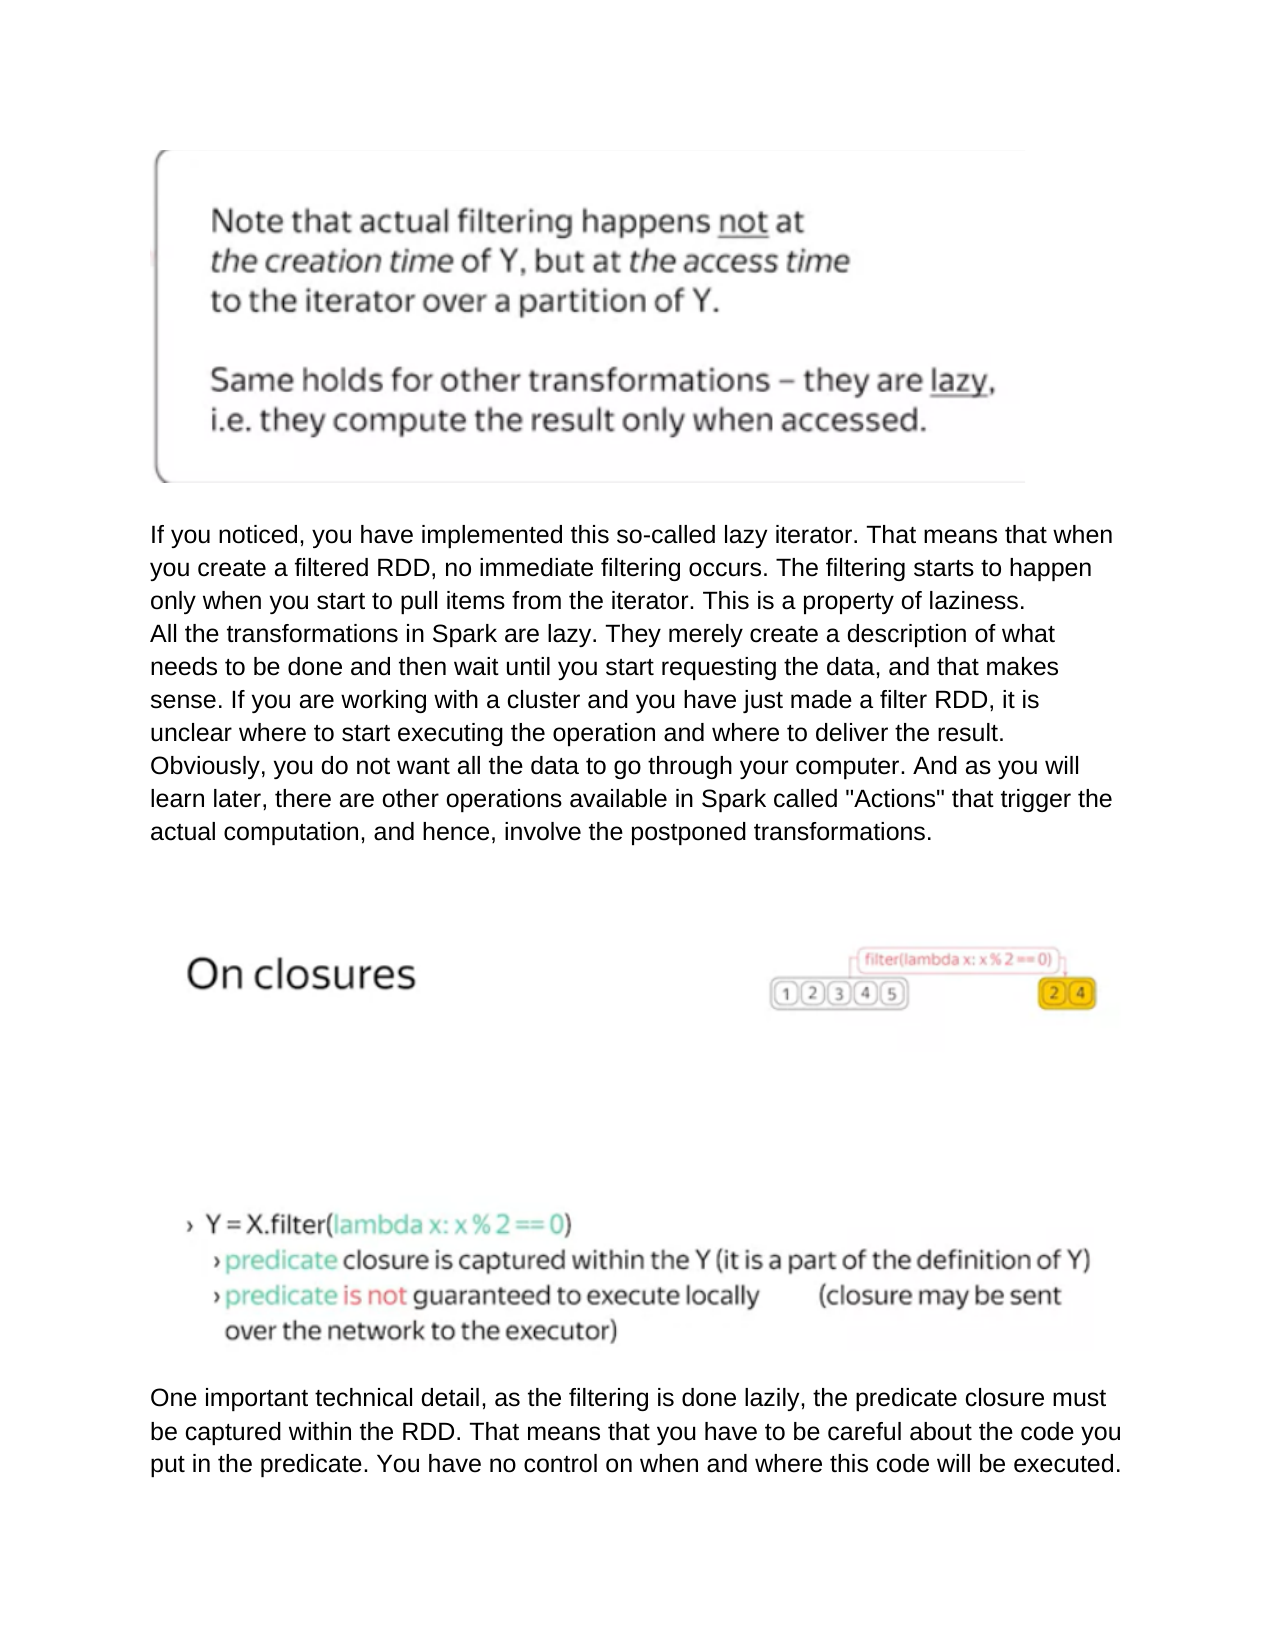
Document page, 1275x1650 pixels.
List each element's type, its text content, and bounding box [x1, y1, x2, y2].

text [150, 1383, 1125, 1478]
picture [150, 883, 1125, 1380]
text If you noticed, you have implemented this so-called lazy iterator. That means that when you create a filtered RDD, no immediate filtering occurs. The filtering starts to happen only when you start to pull items from the iterator. This is a property of laziness. All the transformations in Spark are lazy. They merely create a description of what needs to be done and then wait until you start requesting the data, and that makes sense. If you are working with a cluster and you have just made a filter RDD, it is unclear where to start executing the operation and where to deliver the result. Obviously, you do not want all the data to go through your computer. And as you will learn later, there are other operations available in Spark called "Actions" that trigger the actual computation, and hence, involve the postponed transformations. [150, 520, 1125, 846]
picture [150, 150, 1025, 483]
